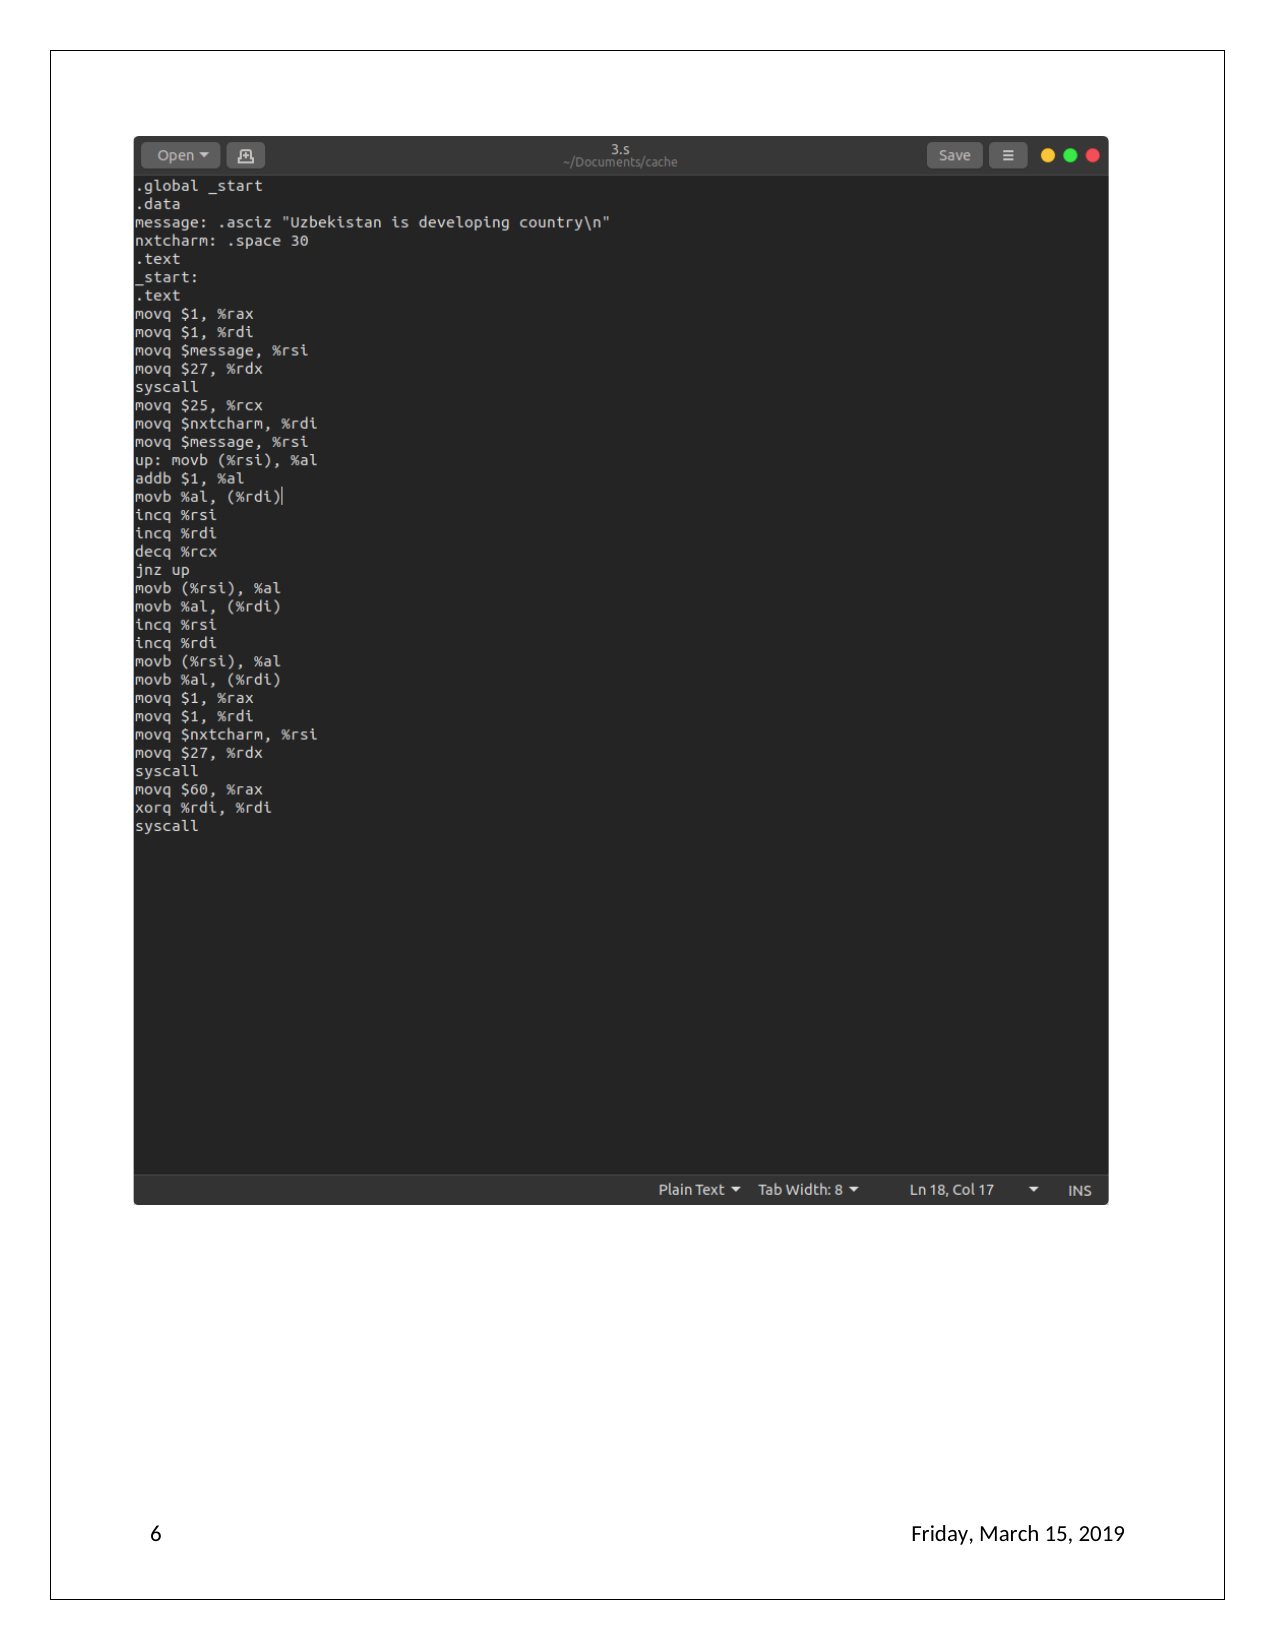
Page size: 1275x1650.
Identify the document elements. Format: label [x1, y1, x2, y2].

picture [133, 136, 1109, 1205]
